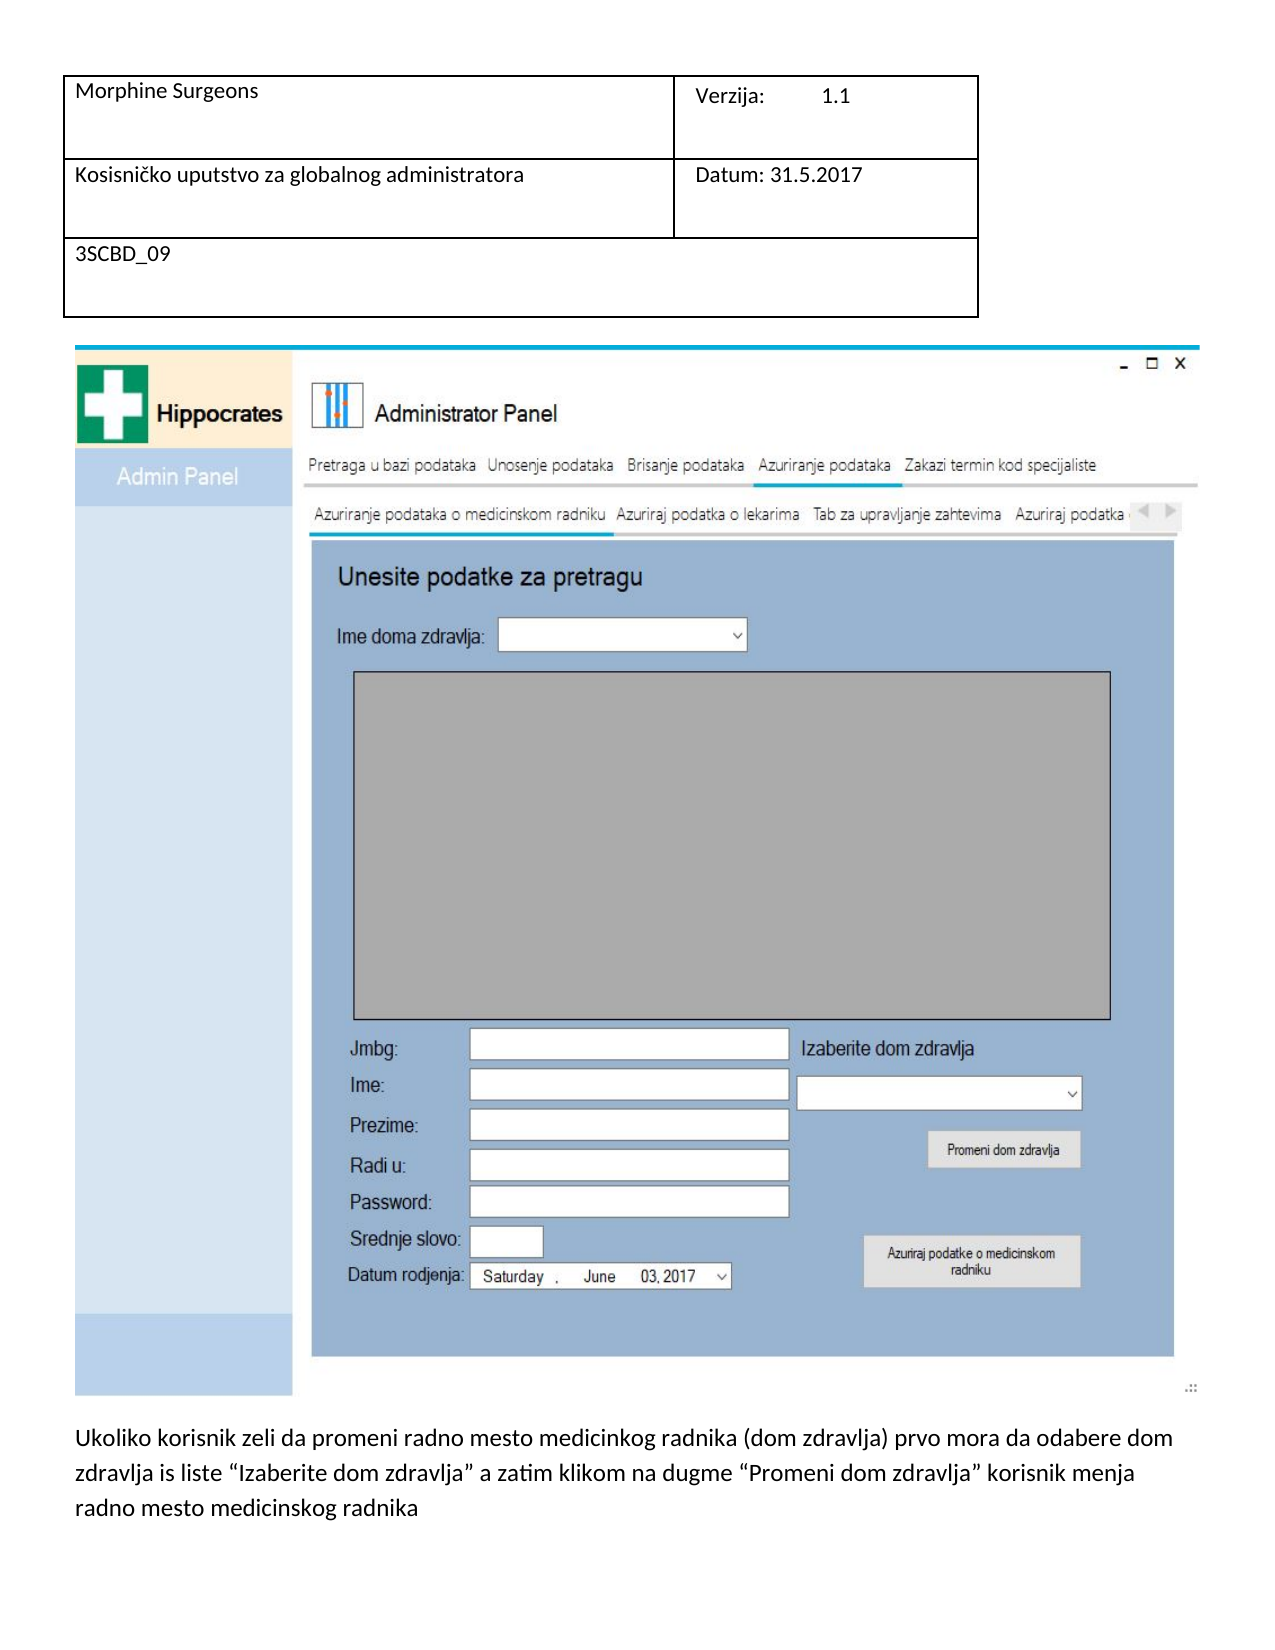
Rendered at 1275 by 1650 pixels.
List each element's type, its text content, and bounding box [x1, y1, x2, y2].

picture [75, 350, 1200, 1397]
text Ukoliko korisnik zeli da promeni radno mesto medicinkog radnika (dom zdravlja) prvo mora da odabere dom zdravlja is liste “Izaberite dom zdravlja” a zatim klikom na dugme “Promeni dom zdravlja” korisnik menja radno mesto medicinskog radnika [75, 1422, 1200, 1523]
